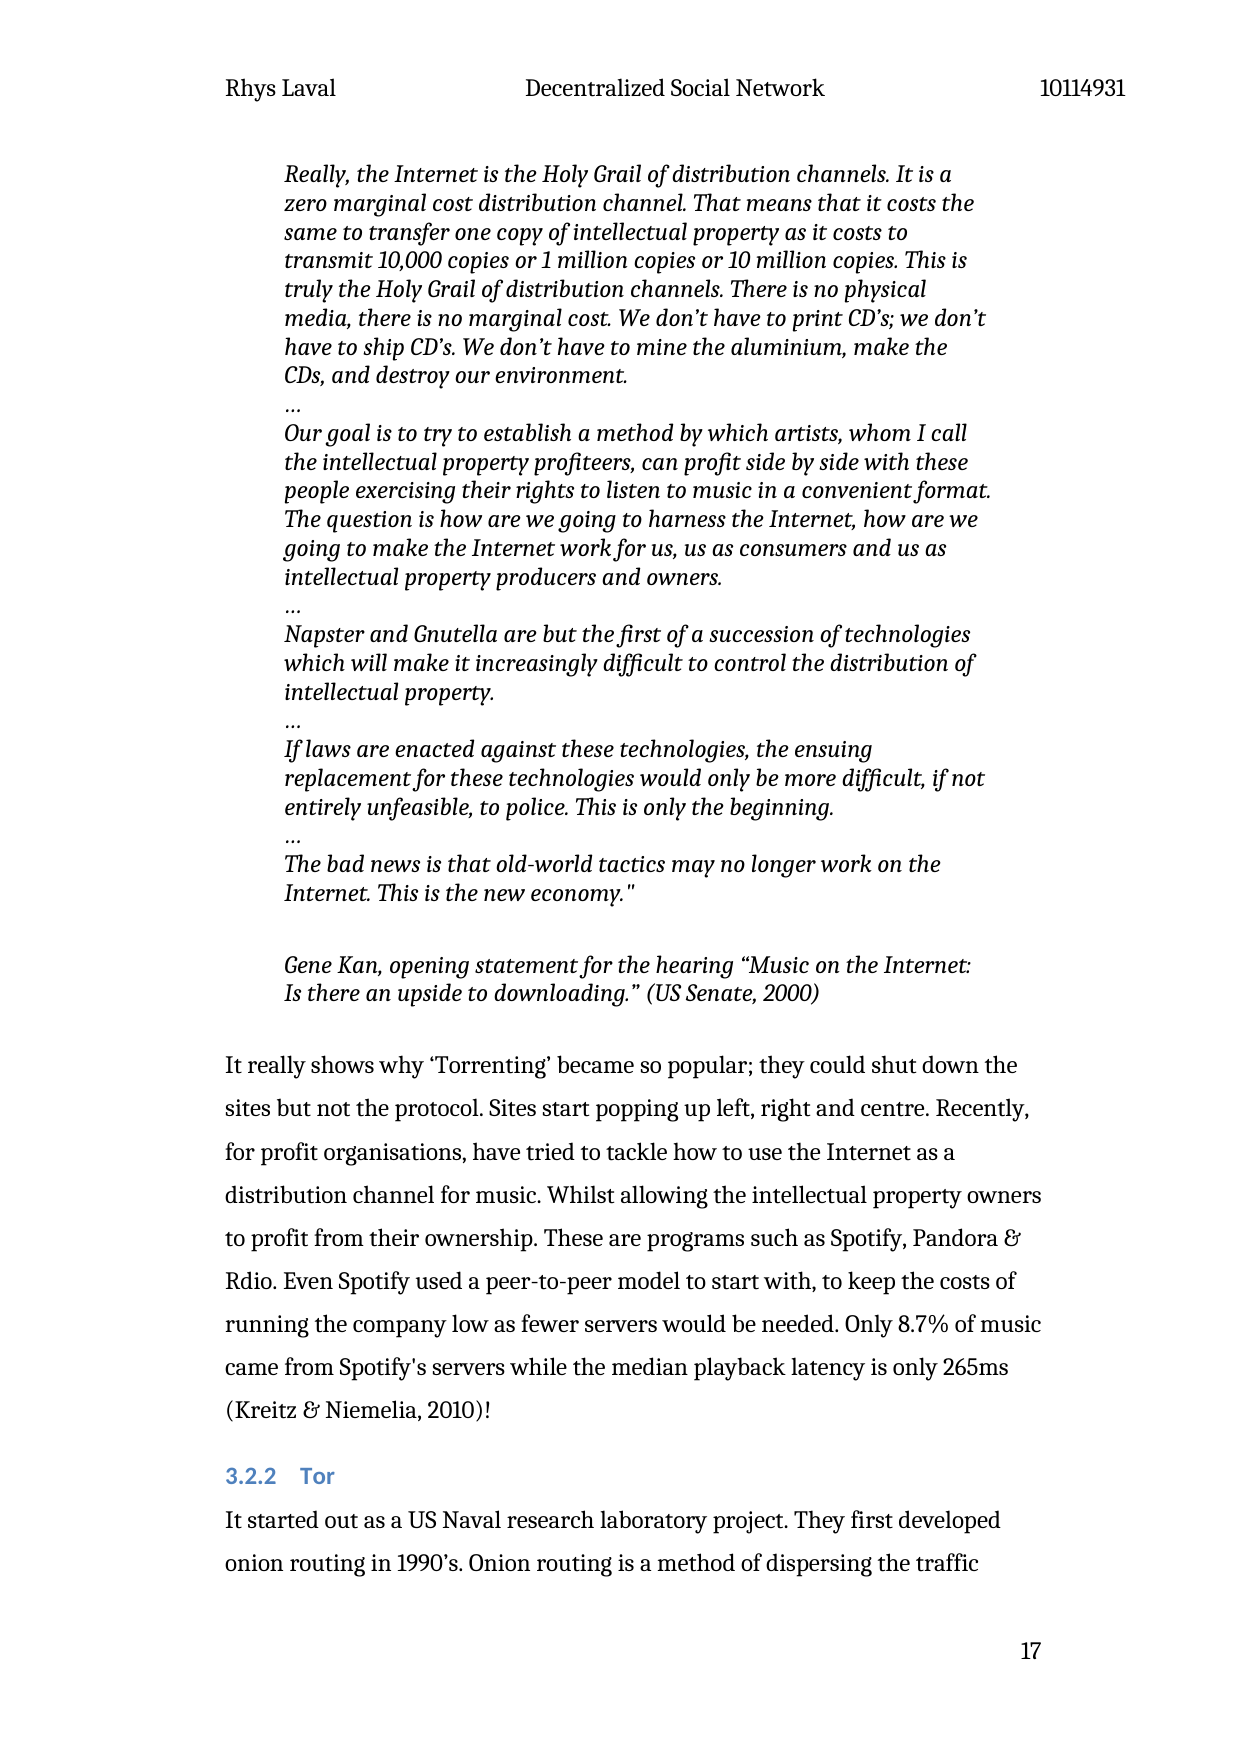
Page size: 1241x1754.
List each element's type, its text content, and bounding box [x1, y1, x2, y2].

text Napster and Gnutella are but the first of a succession of technologies which will make it increasingly difficult to control the distribution of intellectual property. [284, 620, 994, 706]
text … [284, 390, 994, 419]
subtitle Tor [225, 1460, 1053, 1491]
text Our goal is to try to establish a method by which artists, whom I call the intellectual property profiteers, can profit side by side with these people exercising their rights to listen to music in a convenient format. The question is how are we going to harness the Internet, how are we going to make the Internet work for us, us as consumers and us as intellectual property producers and owners. [284, 419, 994, 591]
text … [284, 706, 994, 735]
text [225, 1506, 1053, 1578]
text The bad news is that old-world tactics may no longer work on the Internet. This is the new economy." [284, 850, 994, 907]
text It really shows why ‘Torrenting’ became so popular; they could shut down the sites but not the protocol. Sites start popping up left, right and centre. Recently, for profit organisations, have tried to tackle how to use the Internet as a distribution channel for music. Whilst allowing the intellectual property owners to profit from their ownership. These are programs such as Spotify, Pandora & Rdio. Even Spotify used a peer-to-peer model to start with, to keep the costs of running the company low as fewer servers would be needed. Only 8.7% of music came from Spotify's servers while the median playback latency is only 265ms ! [225, 1051, 1053, 1425]
text Gene Kan, opening statement for the hearing “Music on the Internet: Is there an upside to downloading.” [284, 951, 994, 1008]
text If laws are enacted against these technologies, the ensuing replacement for these technologies would only be more difficult, if not entirely unfeasible, to police. This is only the beginning. [284, 735, 994, 821]
text … [284, 821, 994, 850]
text … [284, 591, 994, 620]
text Really, the Internet is the Holy Grail of distribution channels. It is a zero marginal cost distribution channel. That means that it costs the same to transfer one copy of intellectual property as it costs to transmit 10,000 copies or 1 million copies or 10 million copies. This is truly the Holy Grail of distribution channels. There is no physical media, there is no marginal cost. We don’t have to print CD’s; we don’t have to ship CD’s. We don’t have to mine the aluminium, make the CDs, and destroy our environment. [284, 160, 994, 390]
